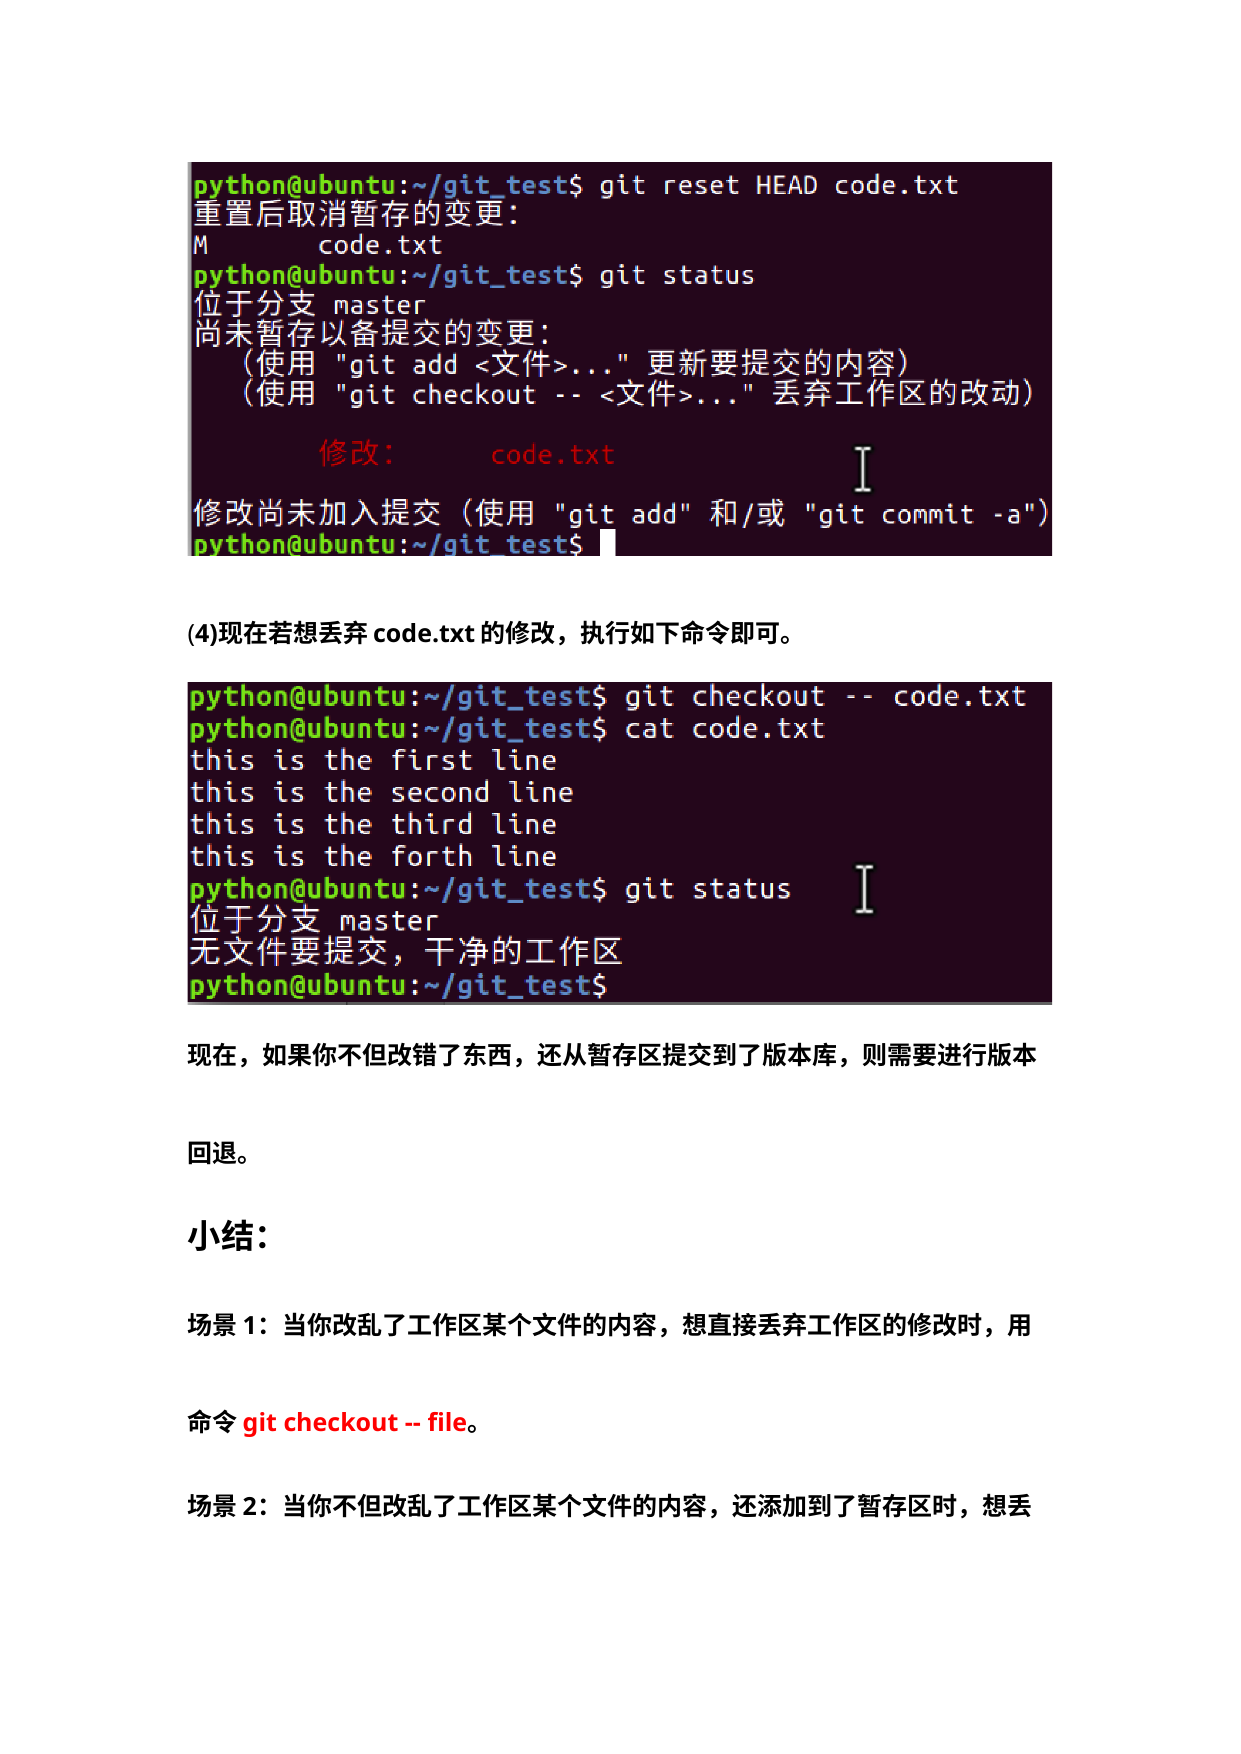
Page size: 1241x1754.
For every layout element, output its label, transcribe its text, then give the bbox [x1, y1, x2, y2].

picture [187, 162, 1053, 556]
text 现在，如果你不但改错了东西，还从暂存区提交到了版本库，则需要进行版本回退。 [187, 1021, 1053, 1184]
text (4)现在若想丢弃code.txt的修改，执行如下命令即可。 [187, 599, 1053, 664]
text 小结： [187, 1202, 1053, 1267]
text 场景1：当你改乱了工作区某个文件的内容，想直接丢弃工作区的修改时，用命令git checkout -- file。 [187, 1291, 1053, 1453]
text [187, 1472, 1053, 1537]
picture [187, 682, 1053, 1005]
